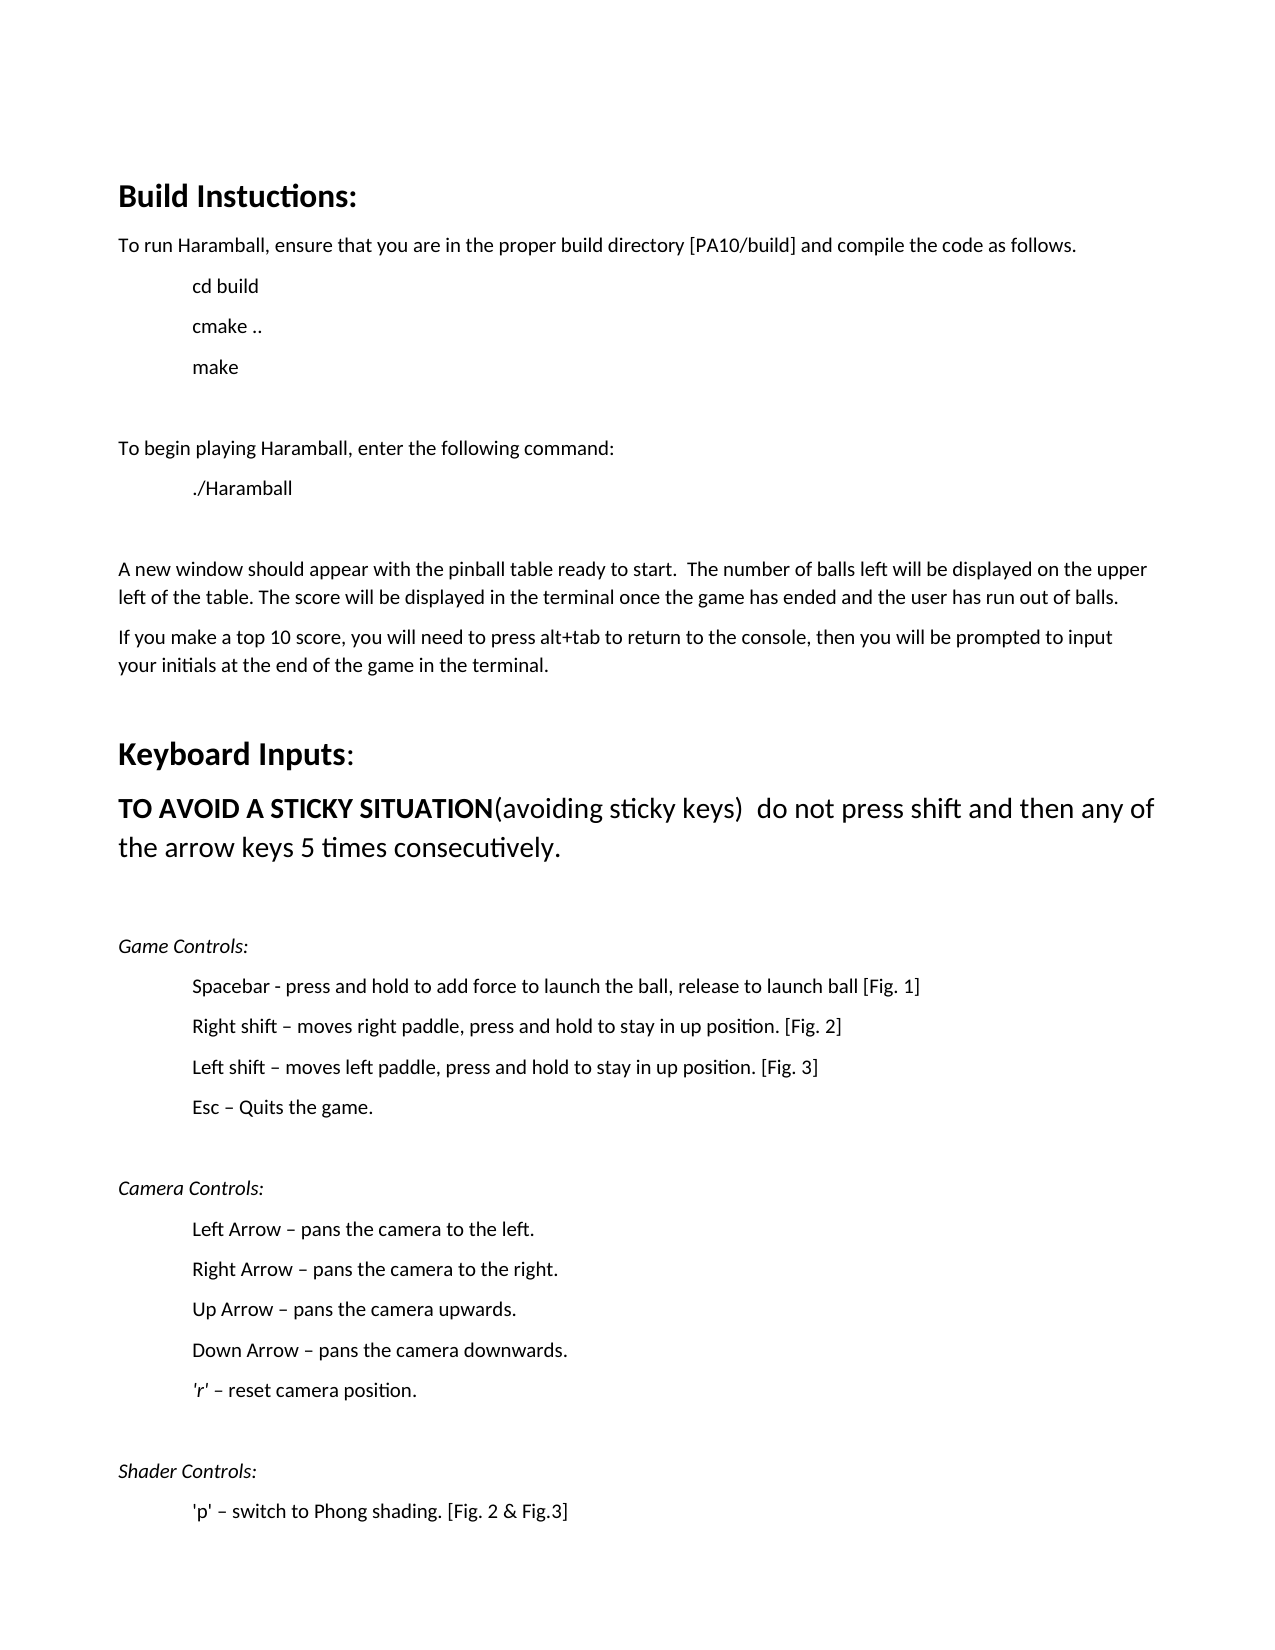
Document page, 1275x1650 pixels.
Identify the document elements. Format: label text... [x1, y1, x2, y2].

text Spacebar - press and hold to add force to launch the ball, release to launch ball [Fig. 1] [118, 973, 1157, 999]
text To run Haramball, ensure that you are in the proper build directory [PA10/build] and compile the code as follows. [118, 233, 1157, 258]
text Right shift – moves right paddle, press and hold to stay in up position. [Fig. 2] [118, 1014, 1157, 1039]
text TO AVOID A STICKY SITUATION(avoiding sticky keys) do not press shift and then any of the arrow keys 5 times consecutively. [118, 790, 1157, 865]
text To begin playing Haramball, enter the following command: [118, 435, 1157, 460]
text Esc – Quits the game. [118, 1094, 1157, 1120]
text cmake .. [118, 313, 1157, 339]
text Up Arrow – pans the camera upwards. [118, 1297, 1157, 1322]
text Build Instuctions: [118, 175, 1157, 216]
text Camera Controls: [118, 1175, 1157, 1201]
text 'p' – switch to Phong shading. [Fig. 2 & Fig.3] [118, 1499, 1157, 1524]
text Shader Controls: [118, 1458, 1157, 1484]
text Keyboard Inputs: [118, 733, 1157, 774]
text Left Arrow – pans the camera to the left. [118, 1216, 1157, 1241]
text Right Arrow – pans the camera to the right. [118, 1256, 1157, 1282]
text cd build [118, 273, 1157, 298]
text Down Arrow – pans the camera downwards. [118, 1337, 1157, 1362]
text A new window should appear with the pinball table ready to start. The number of balls left will be displayed on the upper left of the table. The score will be displayed in the terminal once the game has ended and the user has run out of balls. [118, 556, 1157, 609]
text 'r' – reset camera position. [118, 1377, 1157, 1403]
text Left shift – moves left paddle, press and hold to stay in up position. [Fig. 3] [118, 1054, 1157, 1079]
text Game Controls: [118, 933, 1157, 958]
text If you make a top 10 score, you will need to press alt+tab to return to the console, then you will be prompted to input your initials at the end of the game in the terminal. [118, 624, 1157, 678]
text ./Haramball [118, 475, 1157, 501]
text make [118, 354, 1157, 379]
